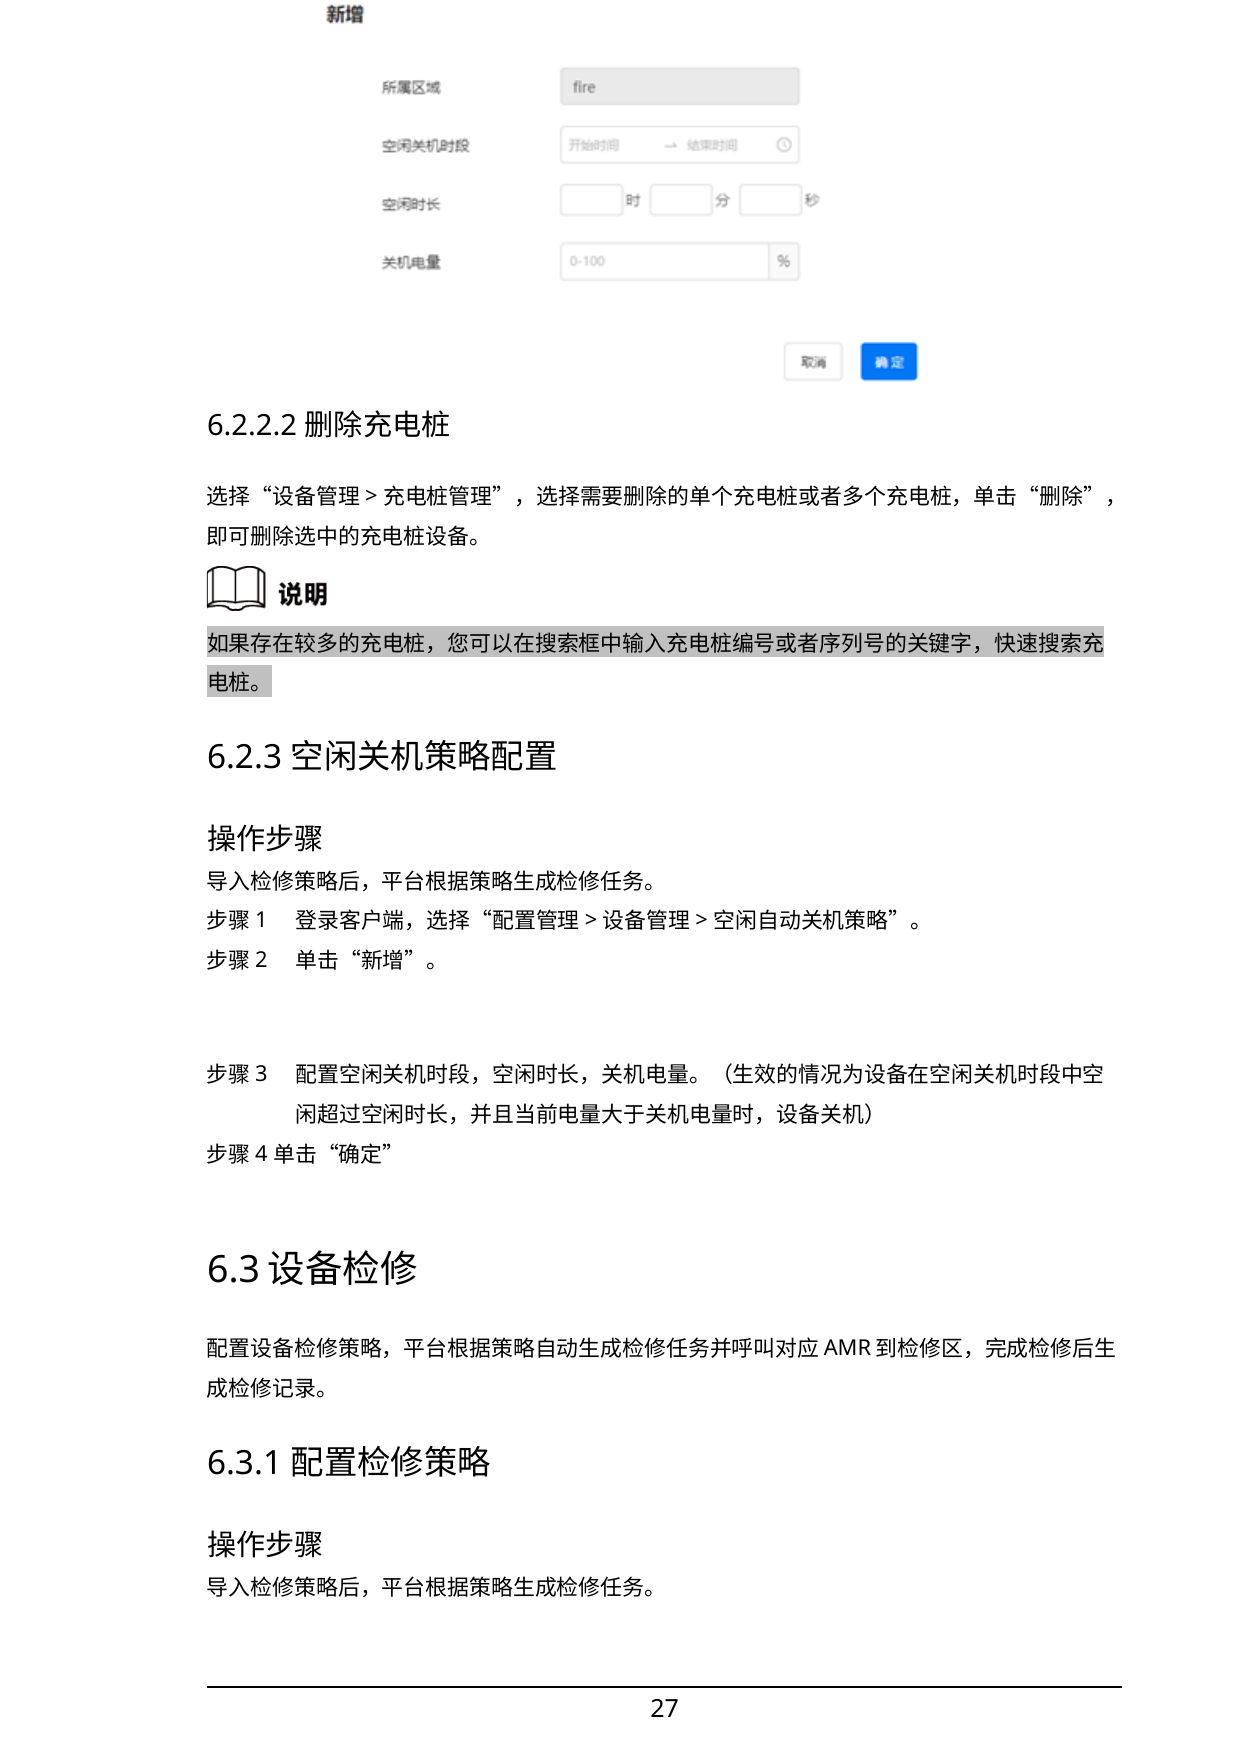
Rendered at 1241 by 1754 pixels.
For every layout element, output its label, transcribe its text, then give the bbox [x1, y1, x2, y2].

subtitle 6.3.1 配置检修策略 [207, 1436, 1122, 1484]
text 操作步骤 [207, 1521, 1122, 1563]
text 步骤1 登录客户端，选择“配置管理 > 设备管理 > 空闲自动关机策略”。 [207, 903, 1122, 935]
picture [206, 566, 327, 611]
text 步骤3 配置空闲关机时段，空闲时长，关机电量。（生效的情况为设备在空闲关机时段中空闲超过空闲时长，并且当前电量大于关机电量时，设备关机） [207, 1057, 1122, 1129]
picture [305, 0, 930, 391]
text 步骤2 单击“新增”。 [207, 943, 1122, 975]
text 导入检修策略后，平台根据策略生成检修任务。 [207, 1570, 1122, 1601]
text 导入检修策略后，平台根据策略生成检修任务。 [207, 864, 1122, 896]
text 配置设备检修策略，平台根据策略自动生成检修任务并呼叫对应AMR到检修区，完成检修后生成检修记录。 [207, 1331, 1122, 1403]
text 选择“设备管理 > 充电桩管理”，选择需要删除的单个充电桩或者多个充电桩，单击“删除”，即可删除选中的充电桩设备。 [207, 479, 1122, 550]
text 操作步骤 [207, 815, 1122, 858]
text 如果存在较多的充电桩，您可以在搜索框中输入充电桩编号或者序列号的关键字，快速搜索充电桩。 [207, 626, 1122, 697]
subtitle 6.2.3 空闲关机策略配置 [207, 730, 1122, 778]
subtitle 6.3设备检修 [207, 1238, 1122, 1293]
text 步骤4 单击“确定” [207, 1137, 1122, 1168]
subtitle 6.2.2.2 删除充电桩 [207, 114, 1122, 443]
